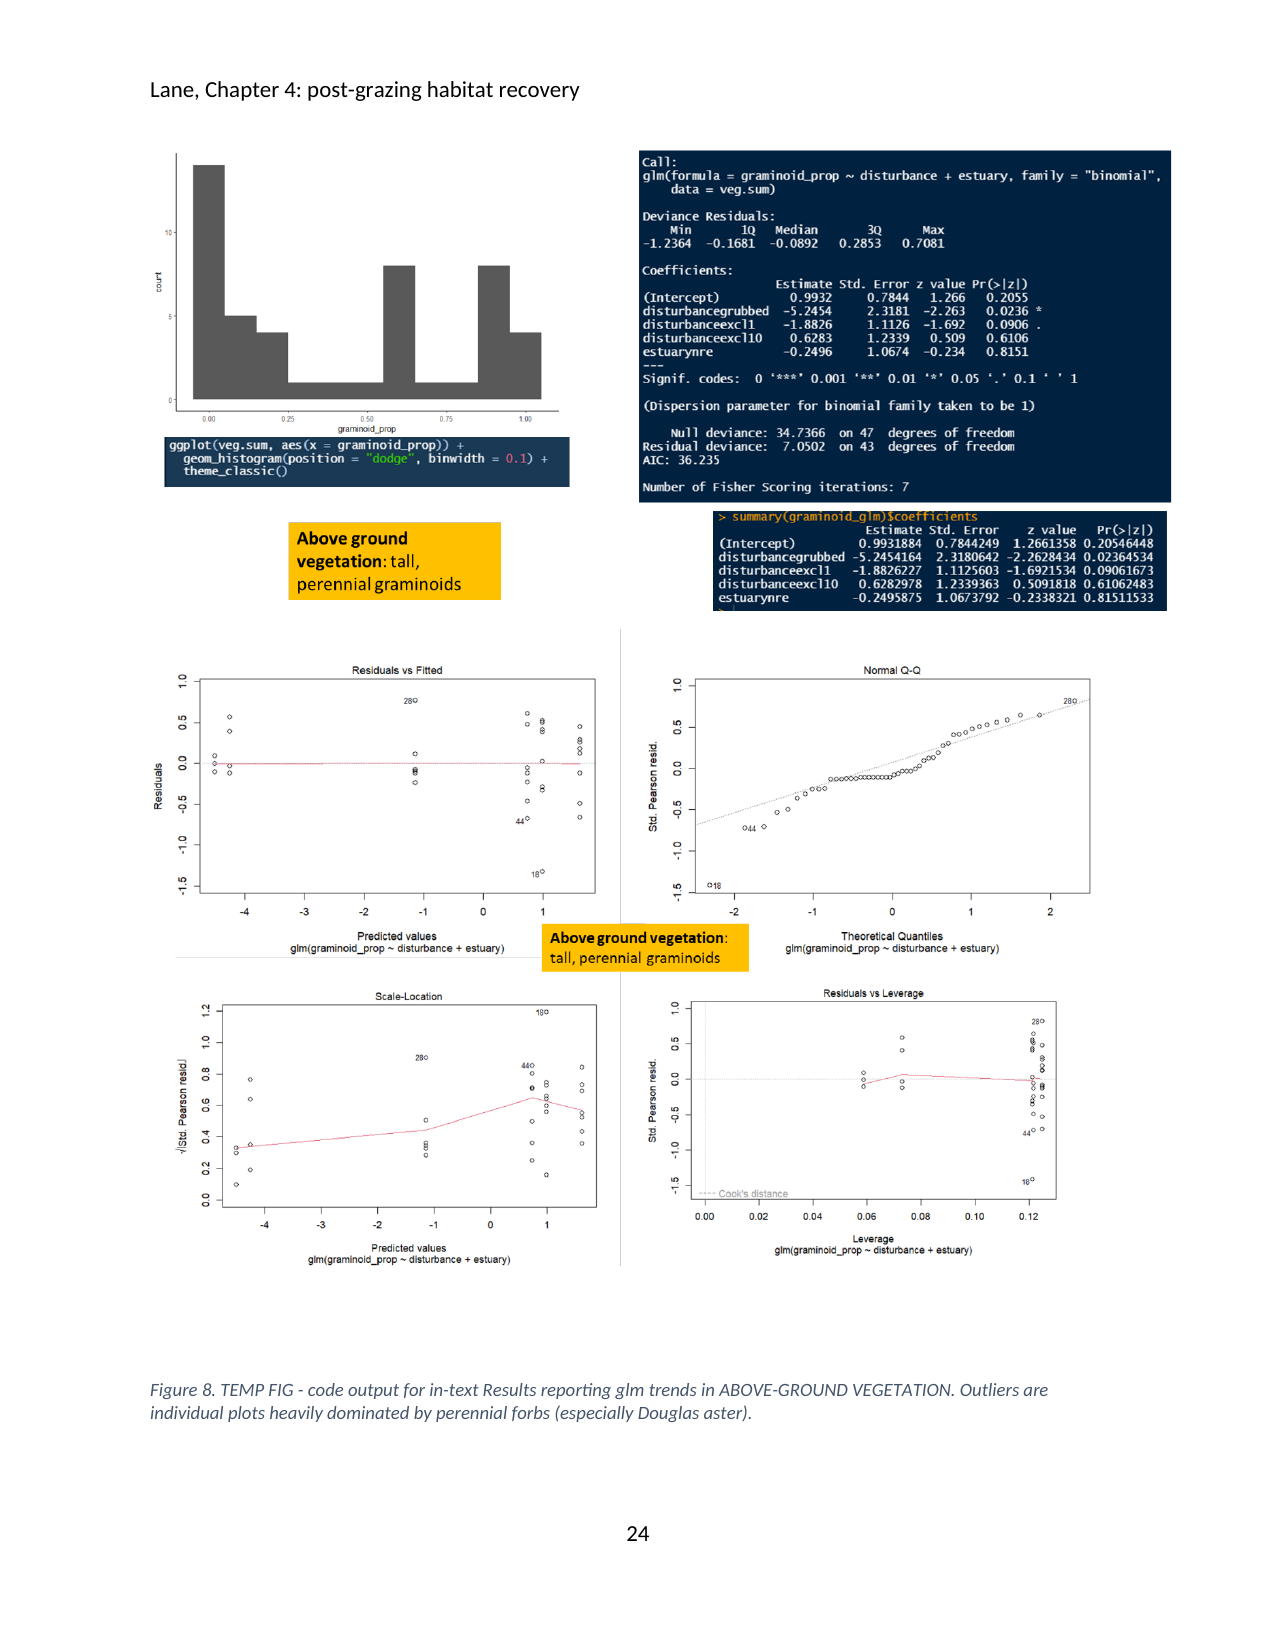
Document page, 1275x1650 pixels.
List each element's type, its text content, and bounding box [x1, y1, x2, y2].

text Figure . TEMP FIG - code output for in-text Results reporting glm trends in ABOVE-GROUND VEGETATION. Outliers are individual plots heavily dominated by perennial forbs (especially Douglas aster). [150, 1378, 1125, 1424]
picture [150, 629, 1114, 1266]
picture [150, 150, 1172, 611]
